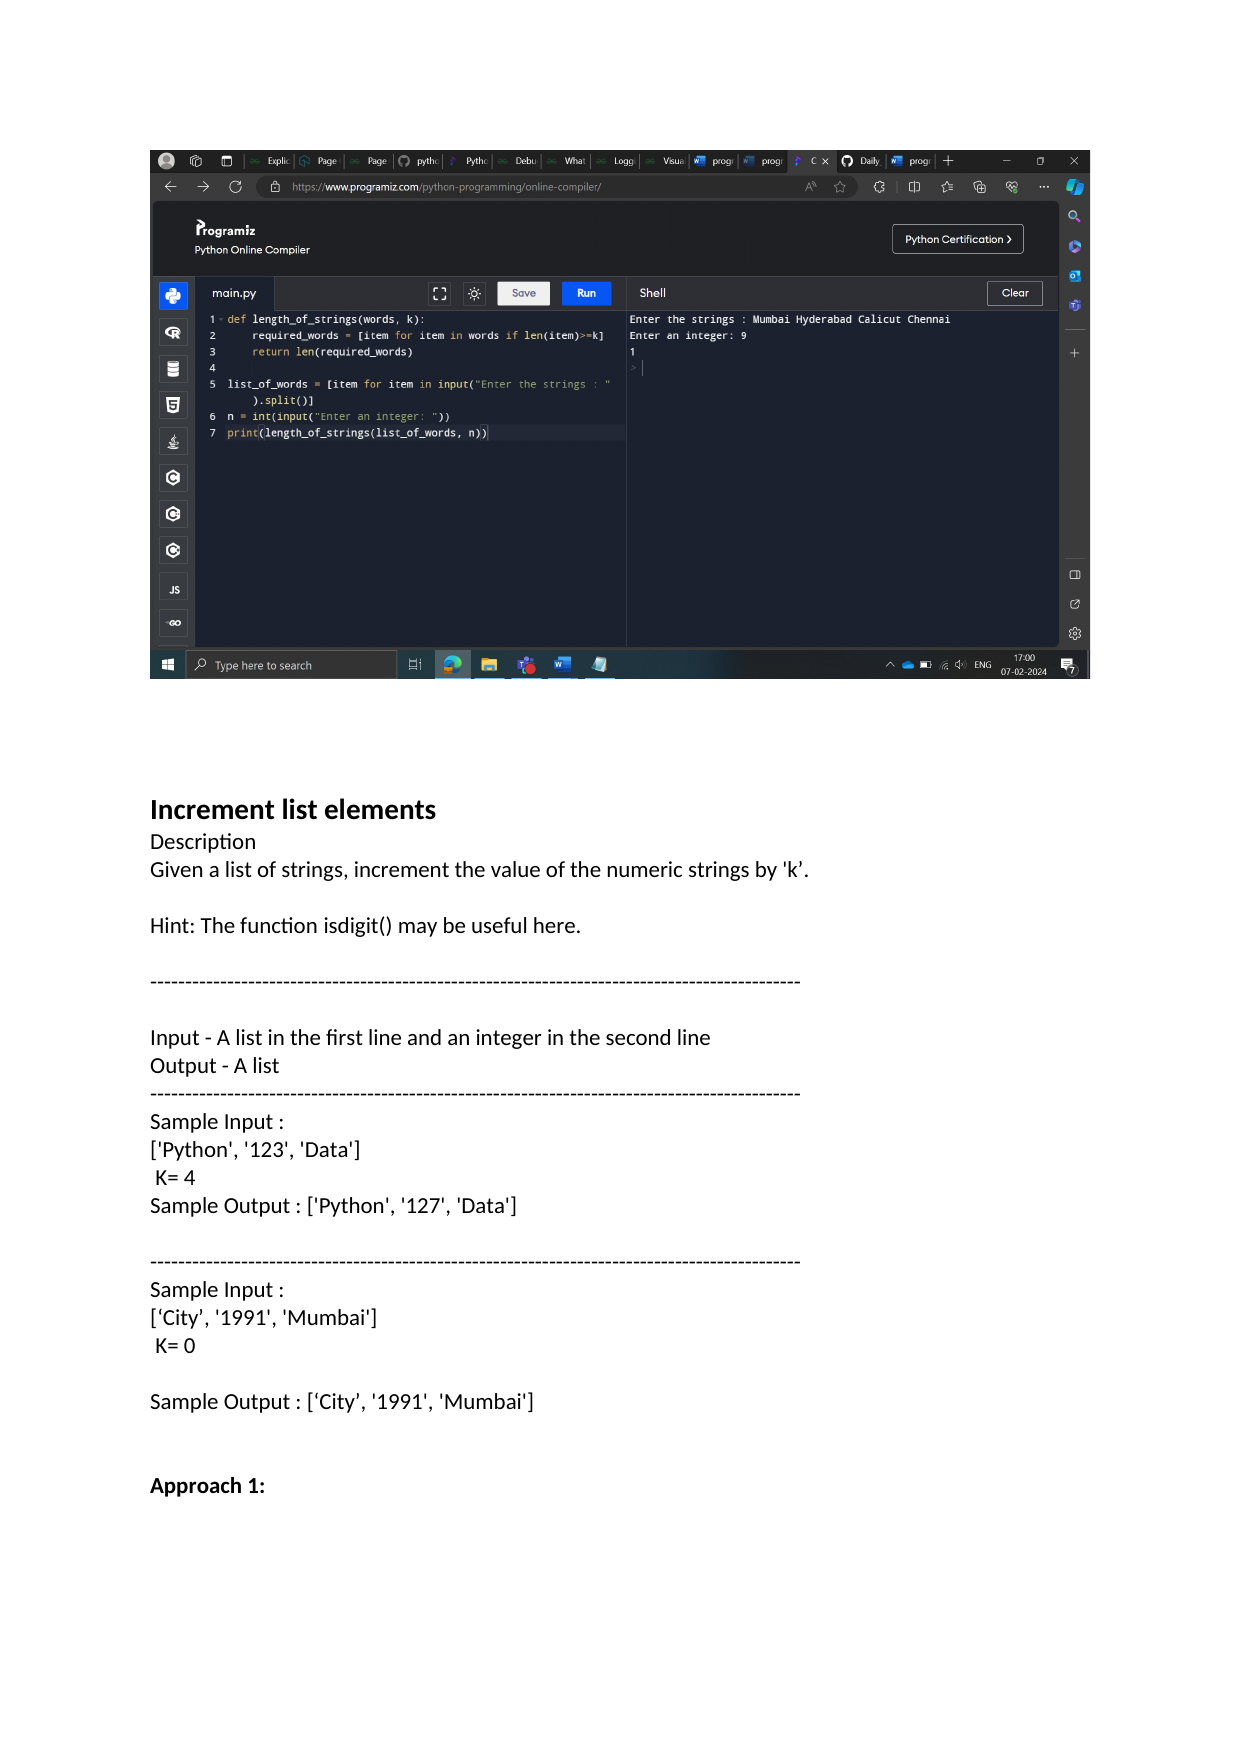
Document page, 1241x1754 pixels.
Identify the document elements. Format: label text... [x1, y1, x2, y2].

text --------------------------------------------------------------------------------------------- [150, 1247, 1090, 1275]
text K= 4 [150, 1163, 1090, 1191]
text Sample Output : ['Python', '127', 'Data'] [150, 1191, 1090, 1219]
text K= 0 [150, 1331, 1090, 1359]
text Output - A list [150, 1051, 1090, 1079]
text Description [150, 827, 1090, 855]
text Sample Input : [150, 1107, 1090, 1135]
text Given a list of strings, increment the value of the numeric strings by 'k’. [150, 855, 1090, 883]
text Increment list elements [150, 791, 1090, 827]
text [‘City’, '1991', 'Mumbai'] [150, 1303, 1090, 1331]
text Sample Input : [150, 1275, 1090, 1303]
text Input - A list in the first line and an integer in the second line [150, 1023, 1090, 1051]
text ['Python', '123', 'Data'] [150, 1135, 1090, 1163]
text Approach 1: [150, 1472, 1090, 1499]
text --------------------------------------------------------------------------------------------- [150, 967, 1090, 995]
picture [150, 150, 1091, 679]
text Sample Output : [‘City’, '1991', 'Mumbai'] [150, 1387, 1090, 1416]
text Hint: The function isdigit() may be useful here. [150, 911, 1090, 939]
text --------------------------------------------------------------------------------------------- [150, 1079, 1090, 1107]
